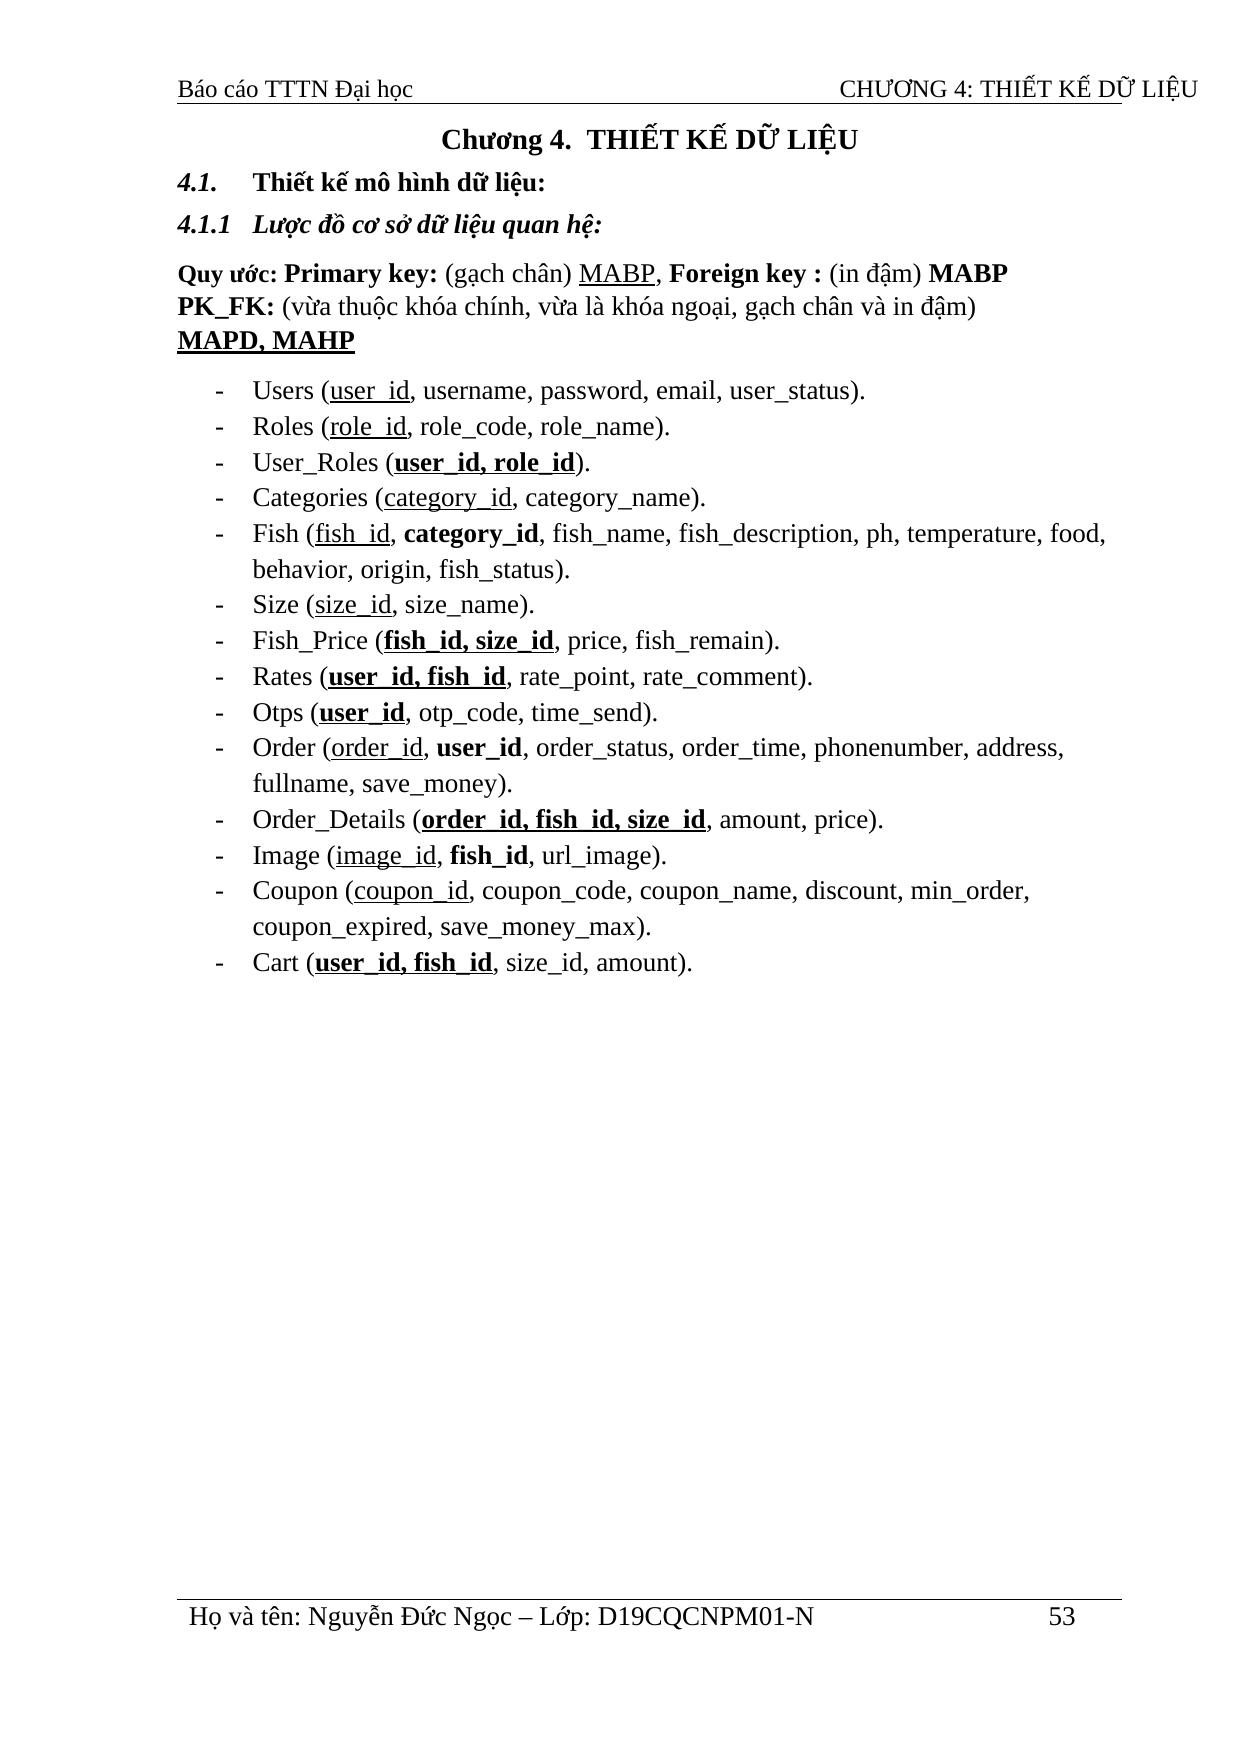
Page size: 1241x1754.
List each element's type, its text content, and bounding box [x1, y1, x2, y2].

list Order_Details (order_id, fish_id, size_id, amount, price). [215, 803, 1122, 834]
list Size (size_id, size_name). [215, 589, 1122, 620]
list Fish (fish_id, category_id, fish_name, fish_description, ph, temperature, food, behavior, origin, fish_status). [215, 517, 1122, 584]
subtitle Chương 4. THIẾT KẾ DỮ LIỆU [177, 122, 1122, 155]
list Image (image_id, fish_id, url_image). [215, 839, 1122, 870]
list Rates (user_id, fish_id, rate_point, rate_comment). [215, 660, 1122, 691]
list Users (user_id, username, password, email, user_status). [215, 374, 1122, 405]
subtitle Lược đồ cơ sở dữ liệu quan hệ: [177, 208, 1122, 240]
list Fish_Price (fish_id, size_id, price, fish_remain). [215, 624, 1122, 656]
list Coupon (coupon_id, coupon_code, coupon_name, discount, min_order, coupon_expired, save_money_max). [215, 874, 1122, 941]
list Roles (role_id, role_code, role_name). [215, 410, 1122, 441]
list Otps (user_id, otp_code, time_send). [215, 696, 1122, 727]
list User_Roles (user_id, role_id). [215, 446, 1122, 477]
list Categories (category_id, category_name). [215, 481, 1122, 513]
subtitle Thiết kế mô hình dữ liệu: [177, 167, 1122, 198]
list Cart (user_id, fish_id, size_id, amount). [215, 946, 1122, 977]
list Order (order_id, user_id, order_status, order_time, phonenumber, address, fullname, save_money). [215, 732, 1122, 798]
text Quy ước: Primary key: (gạch chân) MABP, Foreign key : (in đậm) MABP PK_FK: (vừa thuộc khóa chính, vừa là khóa ngoại, gạch chân và in đậm) MAPD, MAHP [177, 257, 1041, 355]
